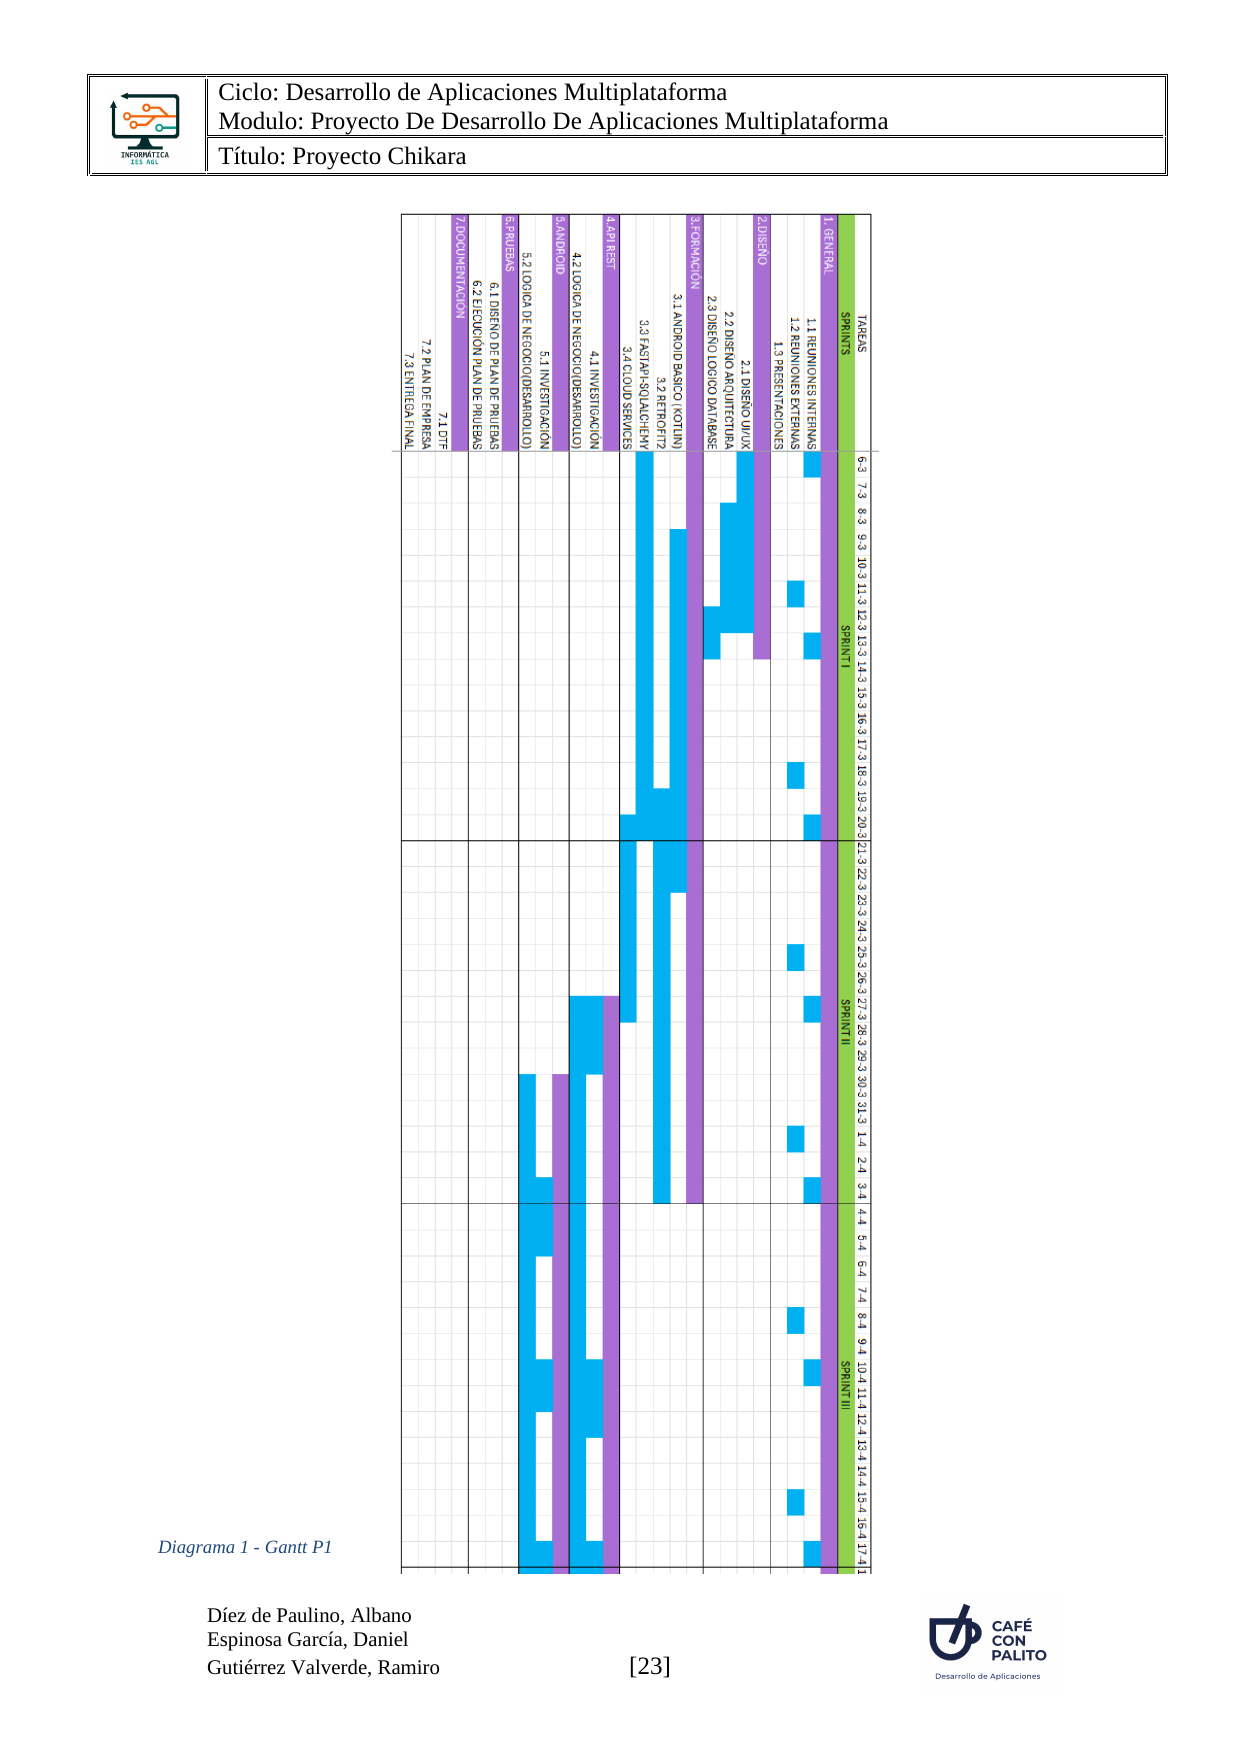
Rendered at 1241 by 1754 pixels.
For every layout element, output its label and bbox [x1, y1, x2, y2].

picture [392, 206, 879, 1574]
picture [921, 1595, 1058, 1695]
picture [106, 87, 186, 168]
